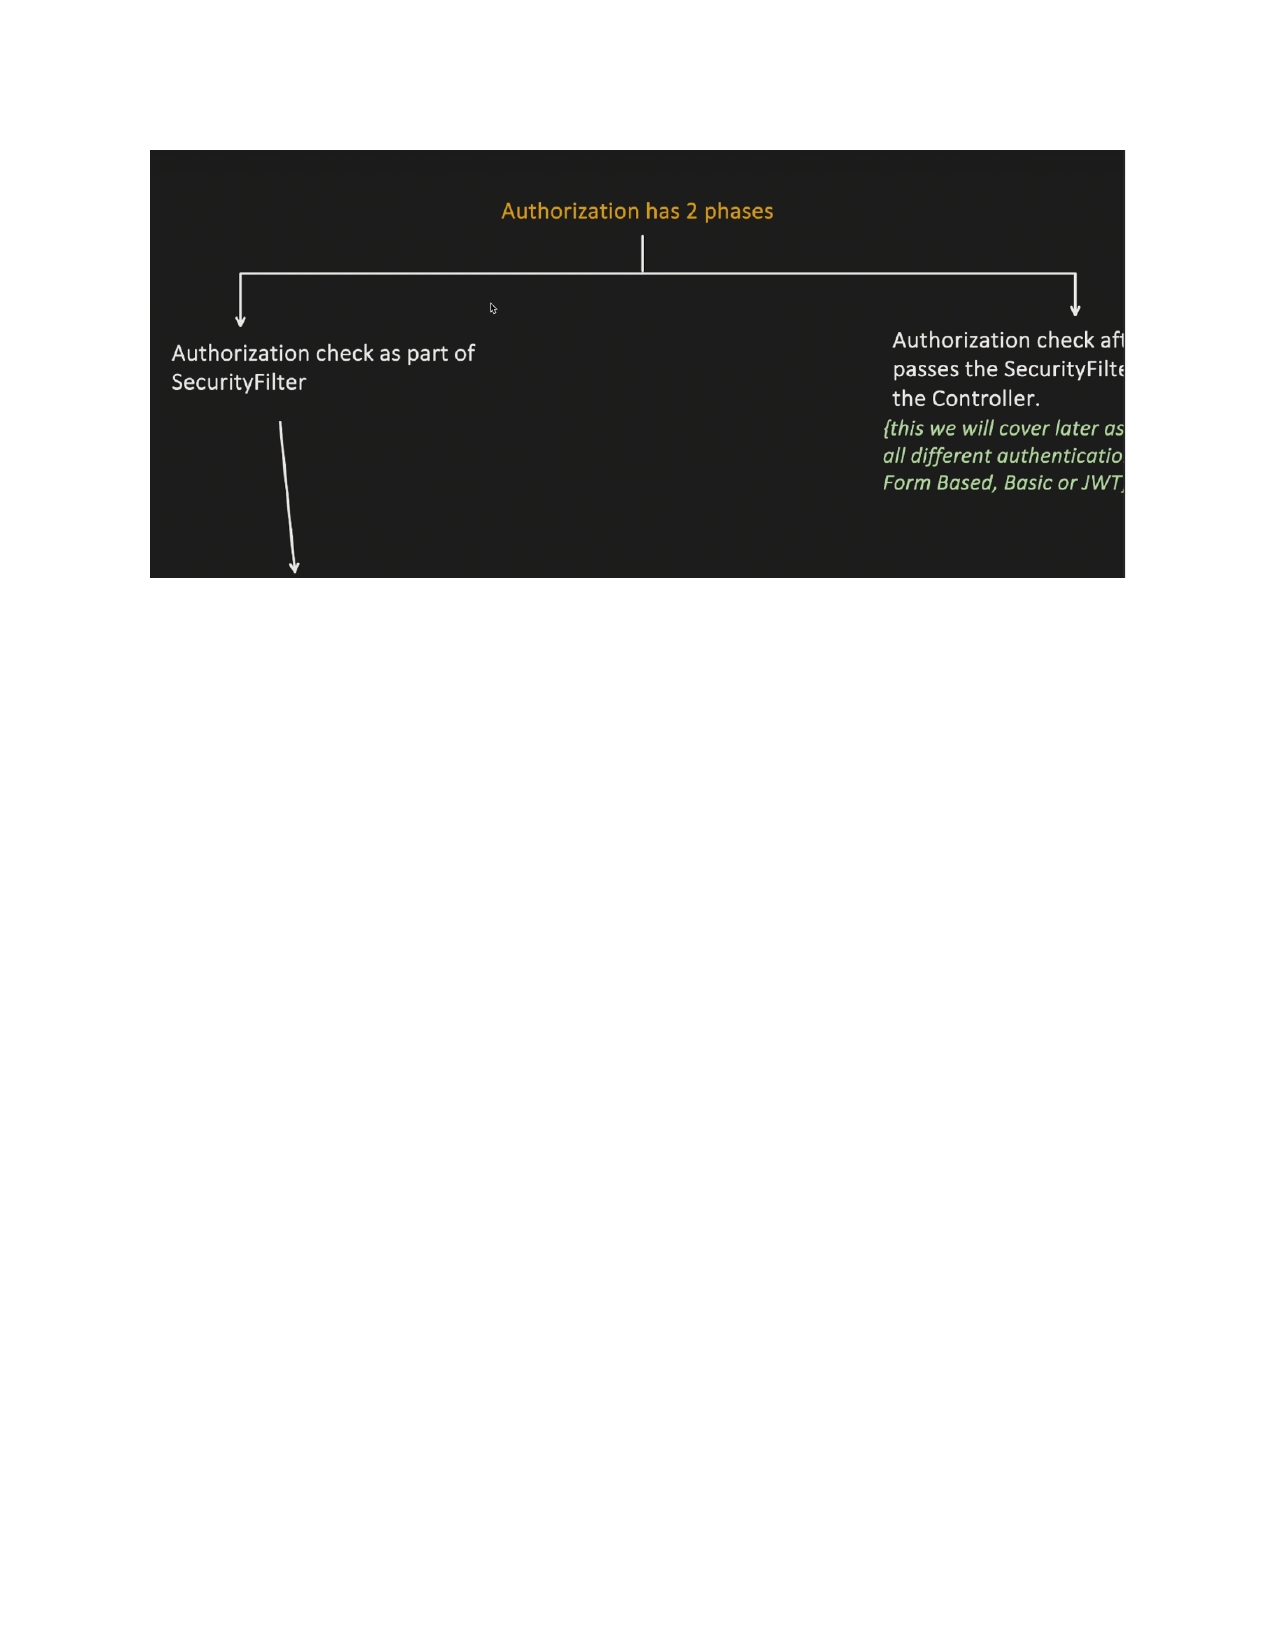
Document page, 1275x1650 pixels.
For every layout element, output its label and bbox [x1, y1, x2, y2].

picture [150, 150, 1125, 578]
